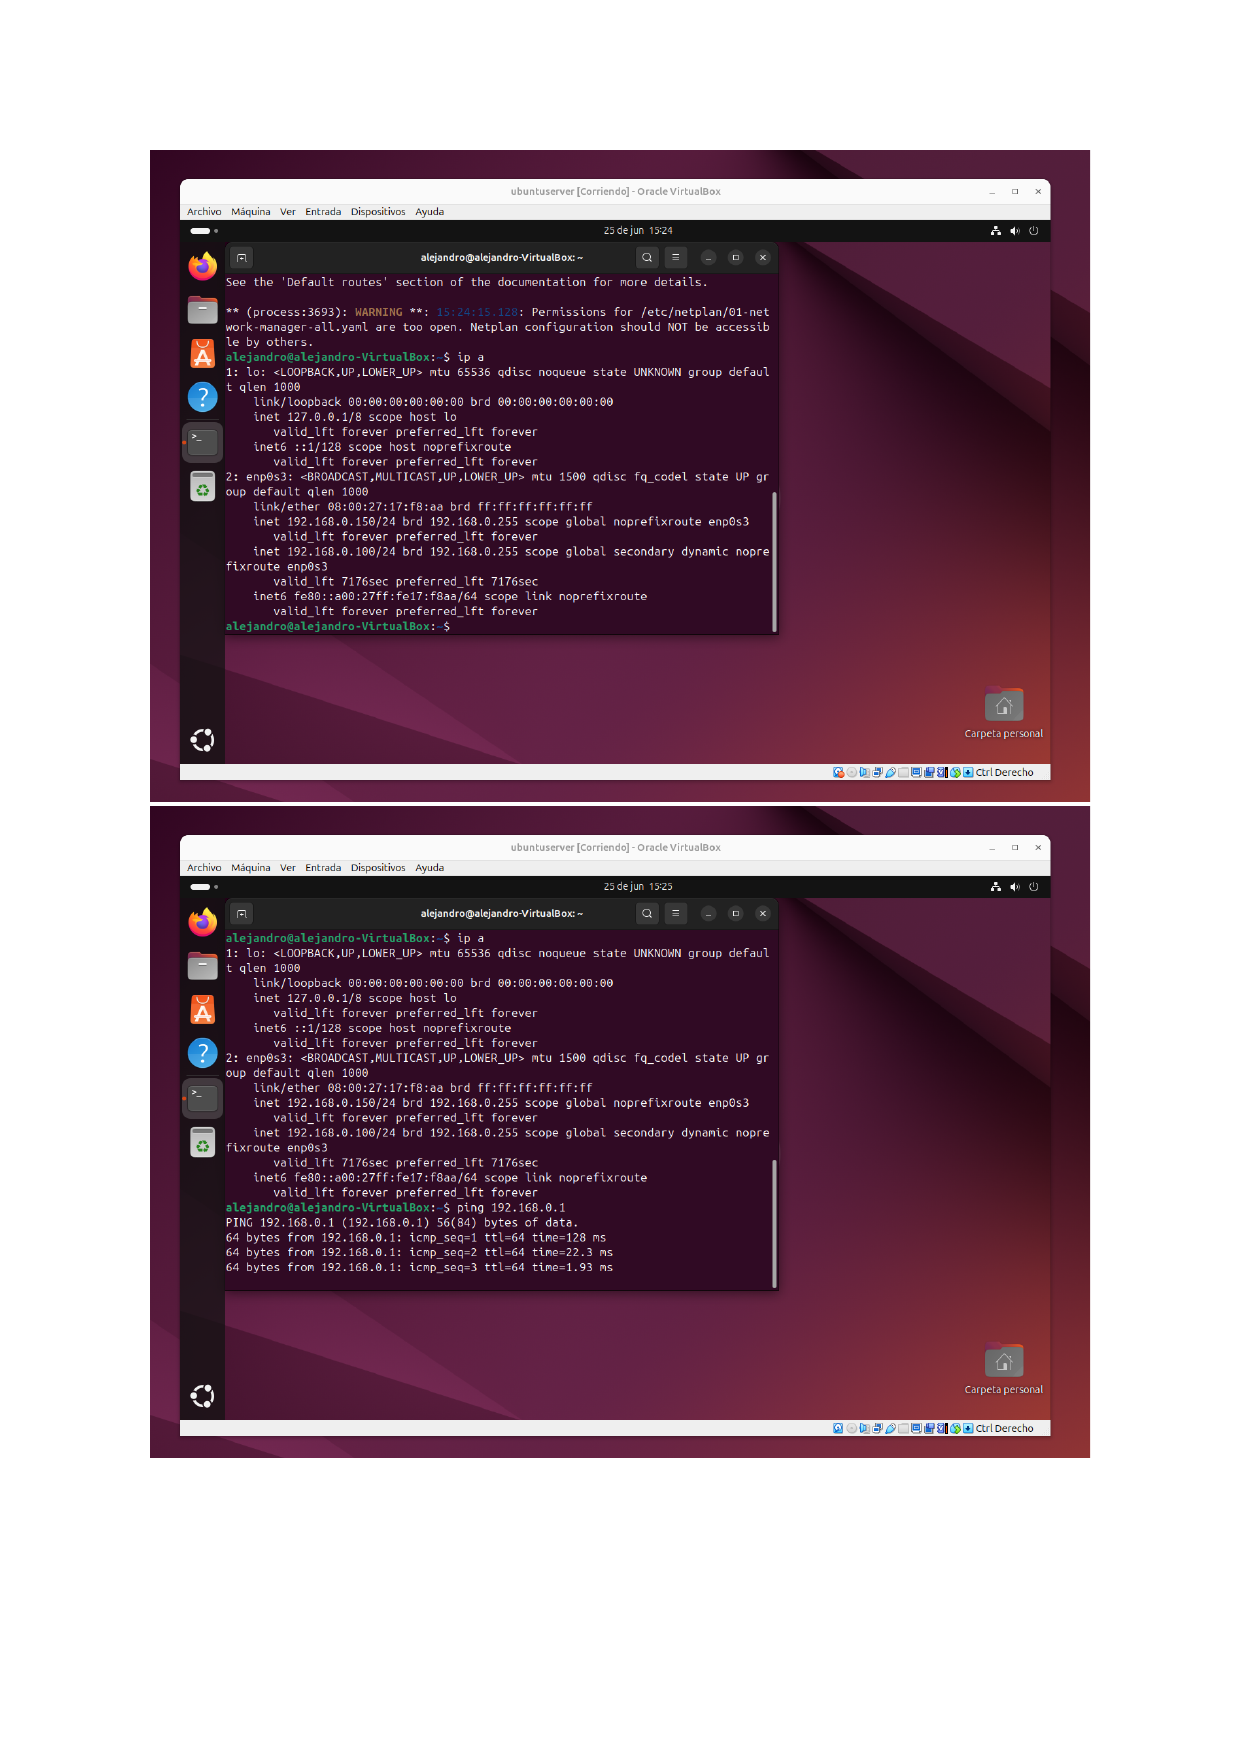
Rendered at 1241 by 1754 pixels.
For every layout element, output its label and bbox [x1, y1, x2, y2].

picture [150, 150, 1091, 802]
picture [150, 806, 1091, 1458]
